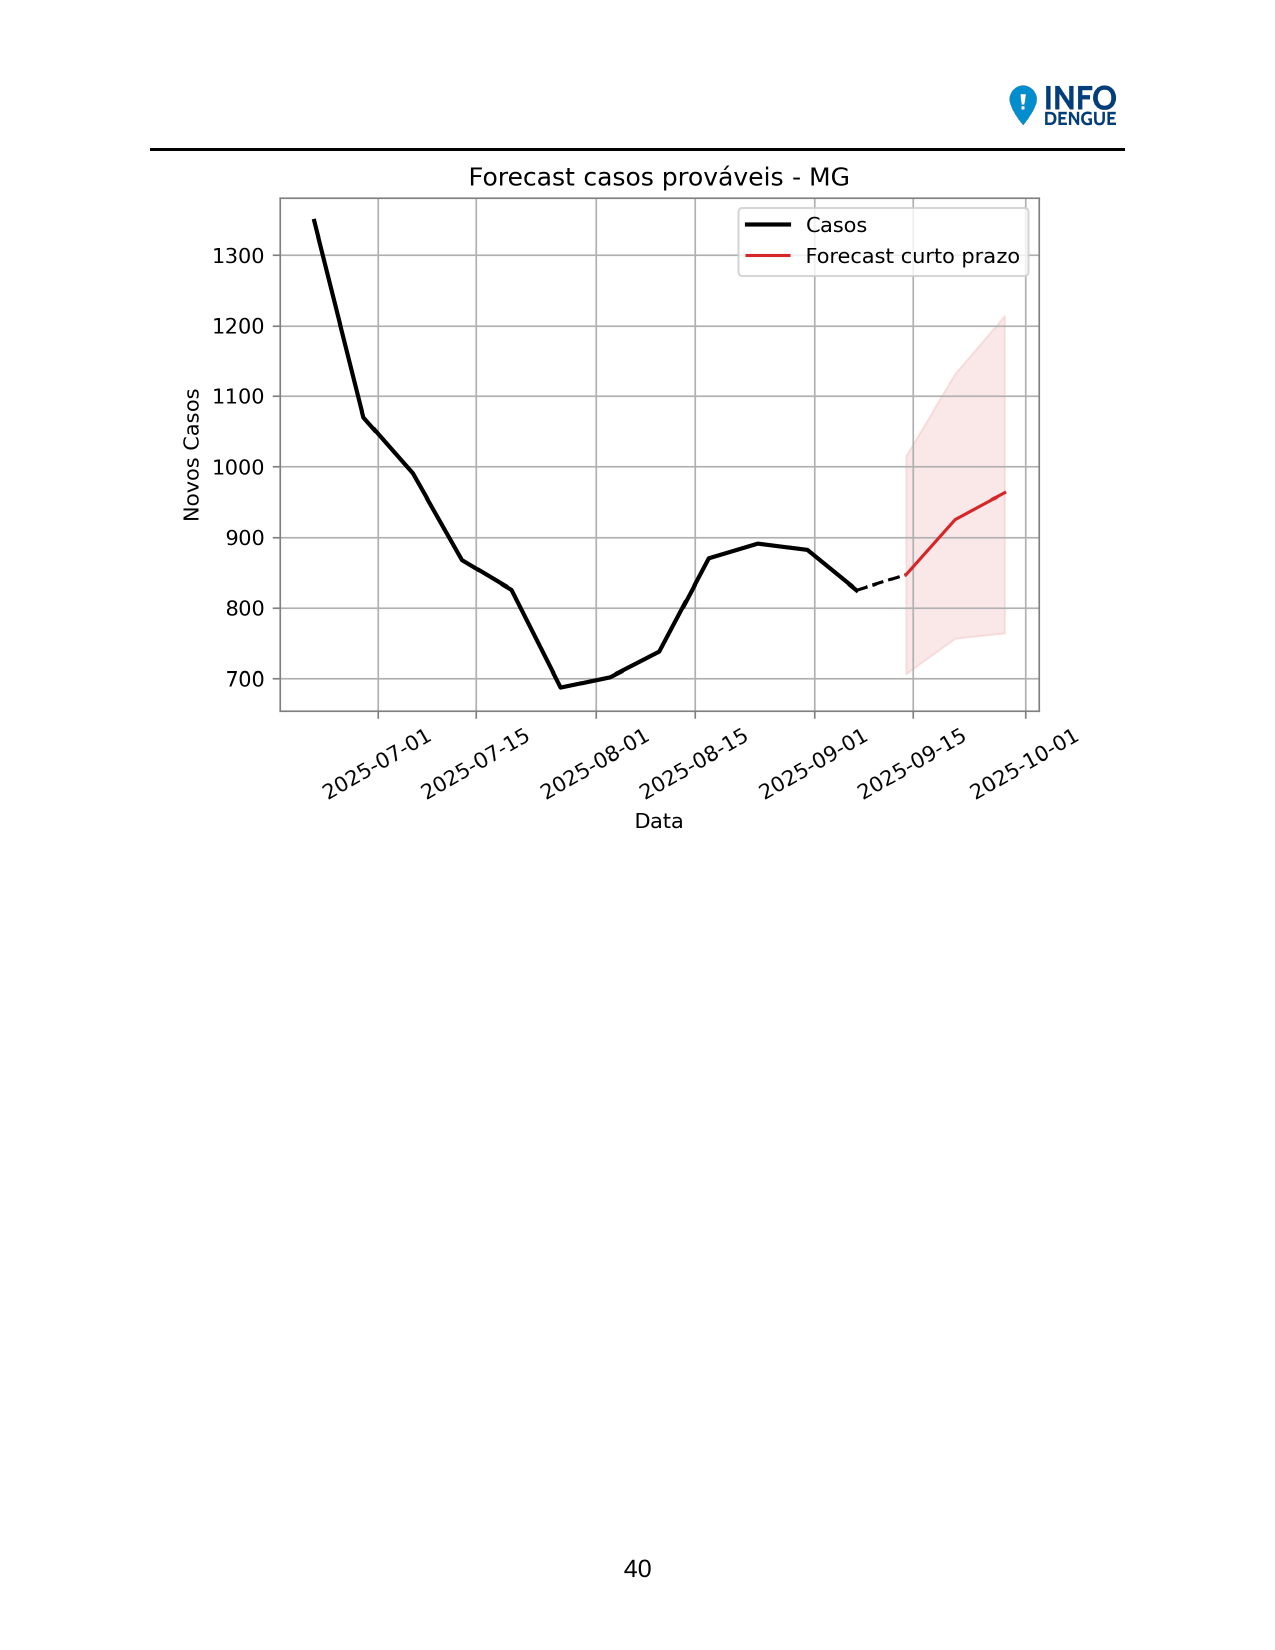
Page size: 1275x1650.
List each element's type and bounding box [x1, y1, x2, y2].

picture [168, 151, 1098, 847]
picture [1000, 75, 1125, 136]
